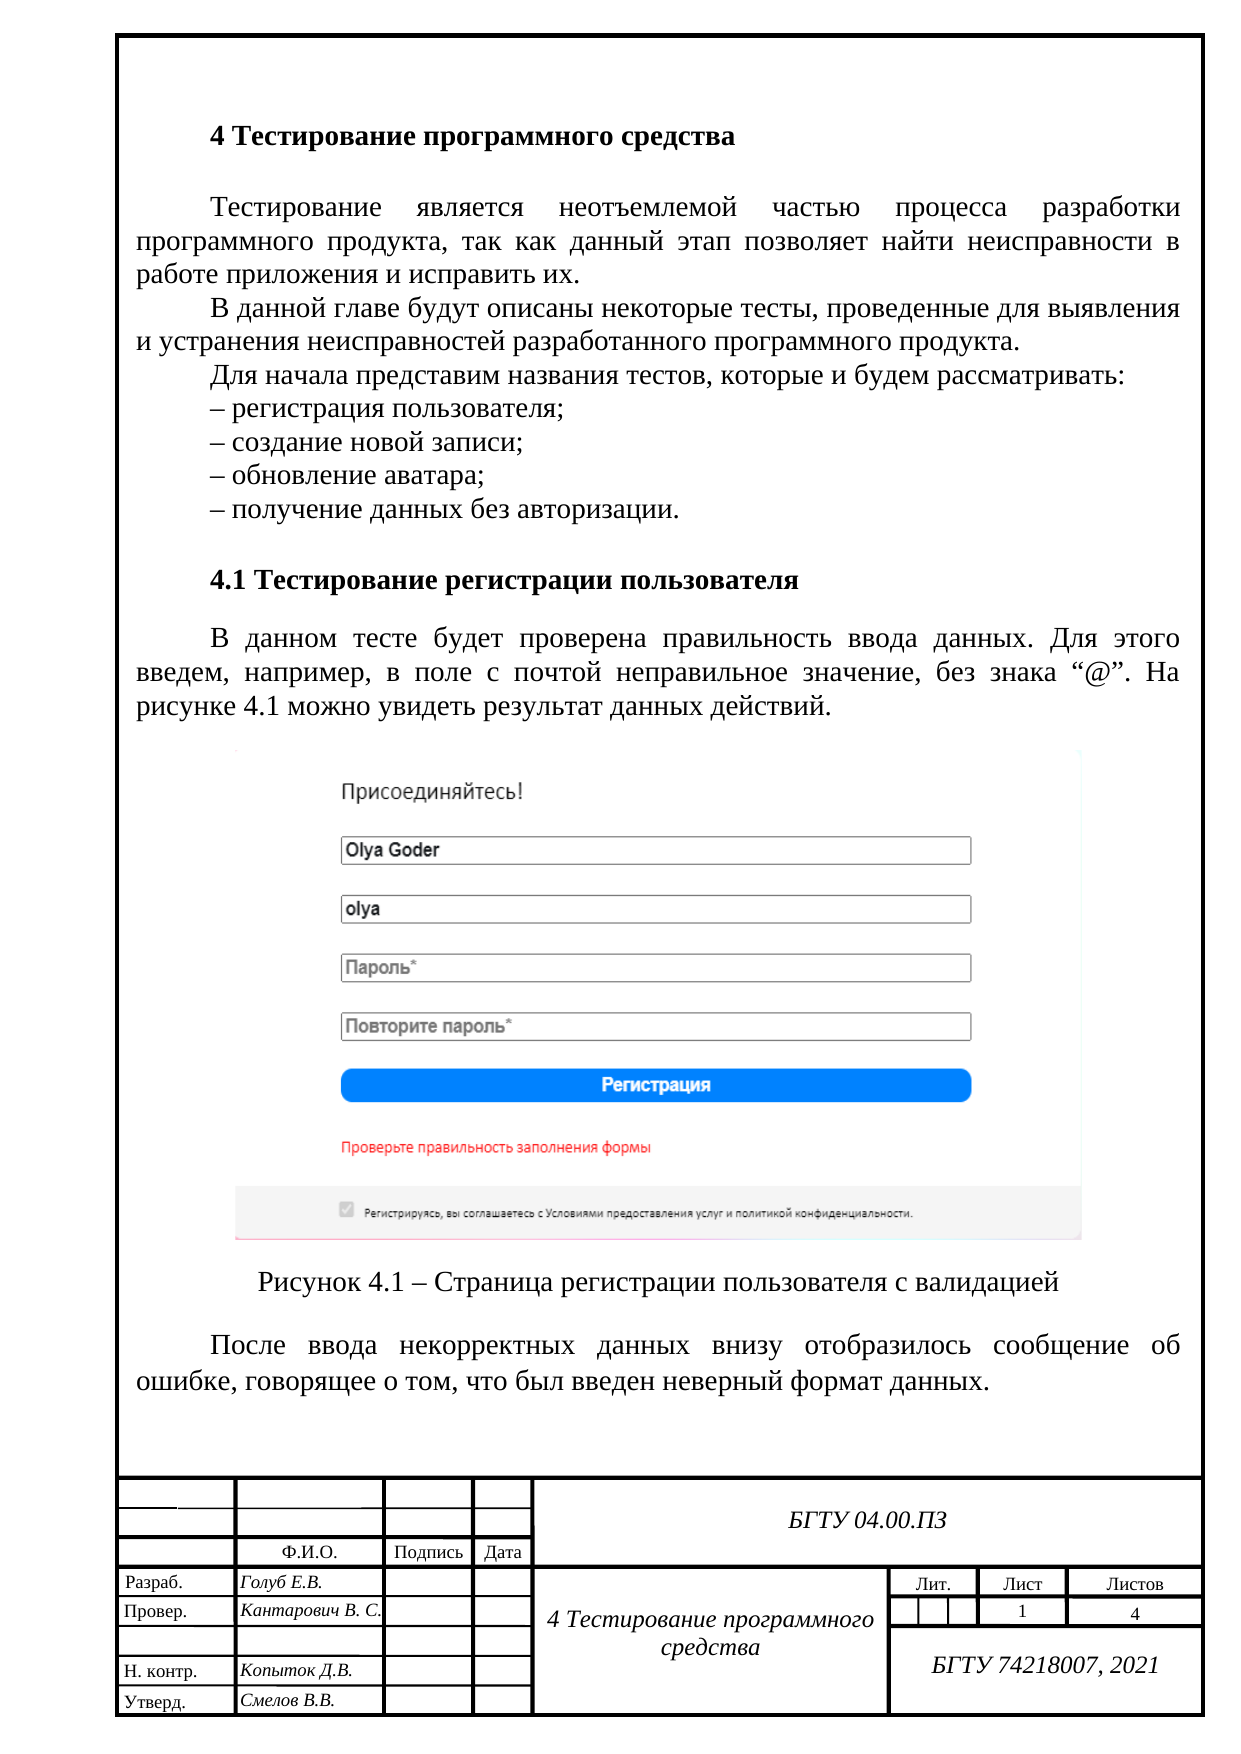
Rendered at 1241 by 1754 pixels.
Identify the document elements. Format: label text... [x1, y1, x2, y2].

text – создание новой записи; [136, 424, 1181, 457]
text – получение данных без авторизации. [136, 491, 1181, 524]
subtitle 4 Тестирование программного средства [136, 118, 1181, 152]
picture [235, 750, 1082, 1240]
text После ввода некорректных данных внизу отобразилось сообщение об ошибке, говорящее о том, что был введен неверный формат данных. [136, 1327, 1181, 1397]
text Тестирование является неотъемлемой частью процесса разработки программного продукта, так как данный этап позволяет найти неисправности в работе приложения и исправить их. [136, 189, 1181, 290]
text Рисунок 4.1 – Страница регистрации пользователя с валидацией [136, 1264, 1181, 1298]
subtitle 4.1 Тестирование регистрации пользователя [210, 562, 1181, 596]
text В данной главе будут описаны некоторые тесты, проведенные для выявления и устранения неисправностей разработанного программного продукта. [136, 290, 1181, 357]
text – обновление аватара; [136, 457, 1181, 491]
text В данном тесте будет проверена правильность ввода данных. Для этого введем, например, в поле с почтой неправильное значение, без знака “@”. На рисунке 4.1 можно увидеть результат данных действий. [136, 621, 1181, 721]
text Для начала представим названия тестов, которые и будем рассматривать: [136, 357, 1181, 390]
text – регистрация пользователя; [136, 390, 1181, 424]
